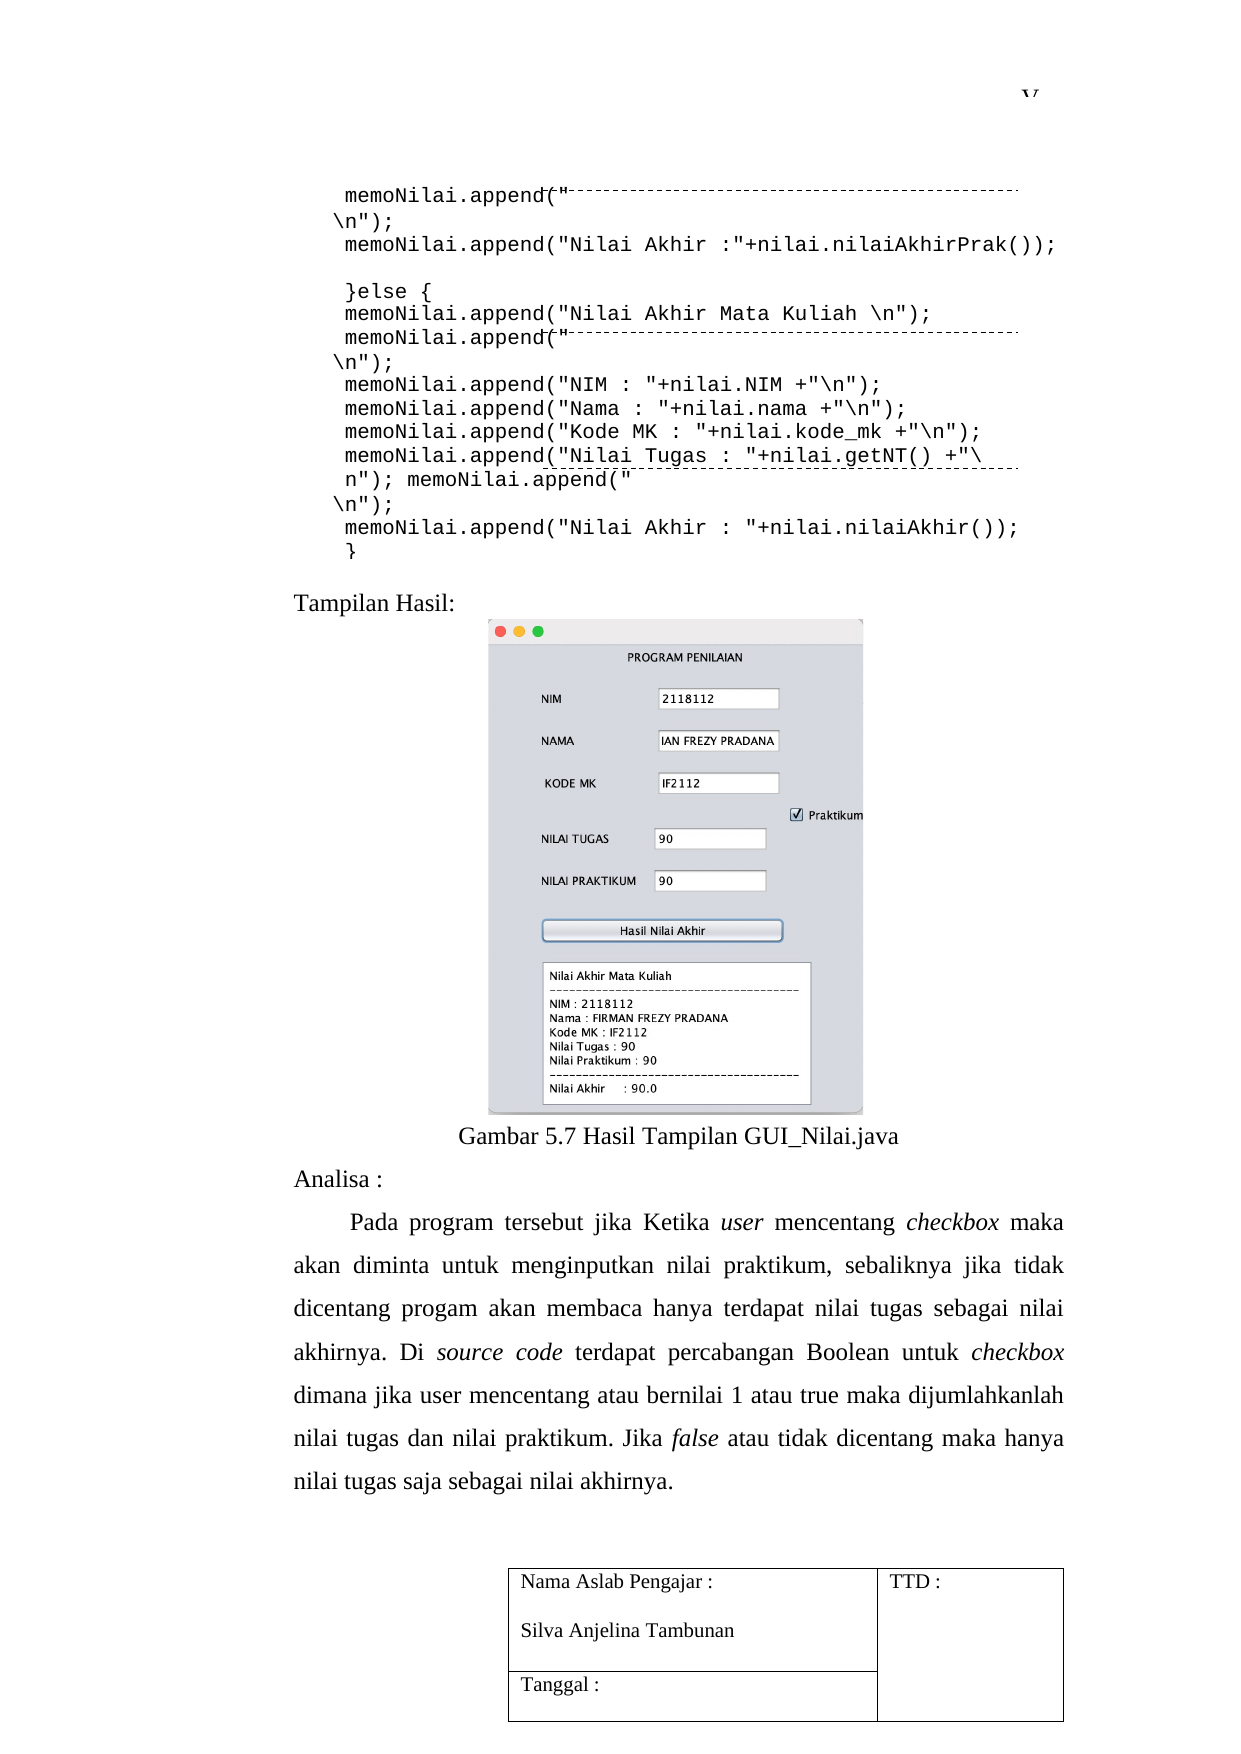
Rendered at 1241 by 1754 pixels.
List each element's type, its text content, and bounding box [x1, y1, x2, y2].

subtitle Analisa : [293, 1164, 1088, 1193]
subtitle Tampilan Hasil: [293, 588, 1088, 617]
subtitle Pada program tersebut jika Ketika user mencentang checkbox maka akan diminta untuk menginputkan nilai praktikum, sebaliknya jika tidak dicentang progam akan membaca hanya terdapat nilai tugas sebagai nilai akhirnya. Di source code terdapat percabangan Boolean untuk checkbox dimana jika user mencentang atau bernilai 1 atau true maka dijumlahkanlah nilai tugas dan nilai praktikum. Jika false atau tidak dicentang maka hanya nilai tugas saja sebagai nilai akhirnya. [293, 1207, 1064, 1495]
picture [488, 619, 864, 1115]
